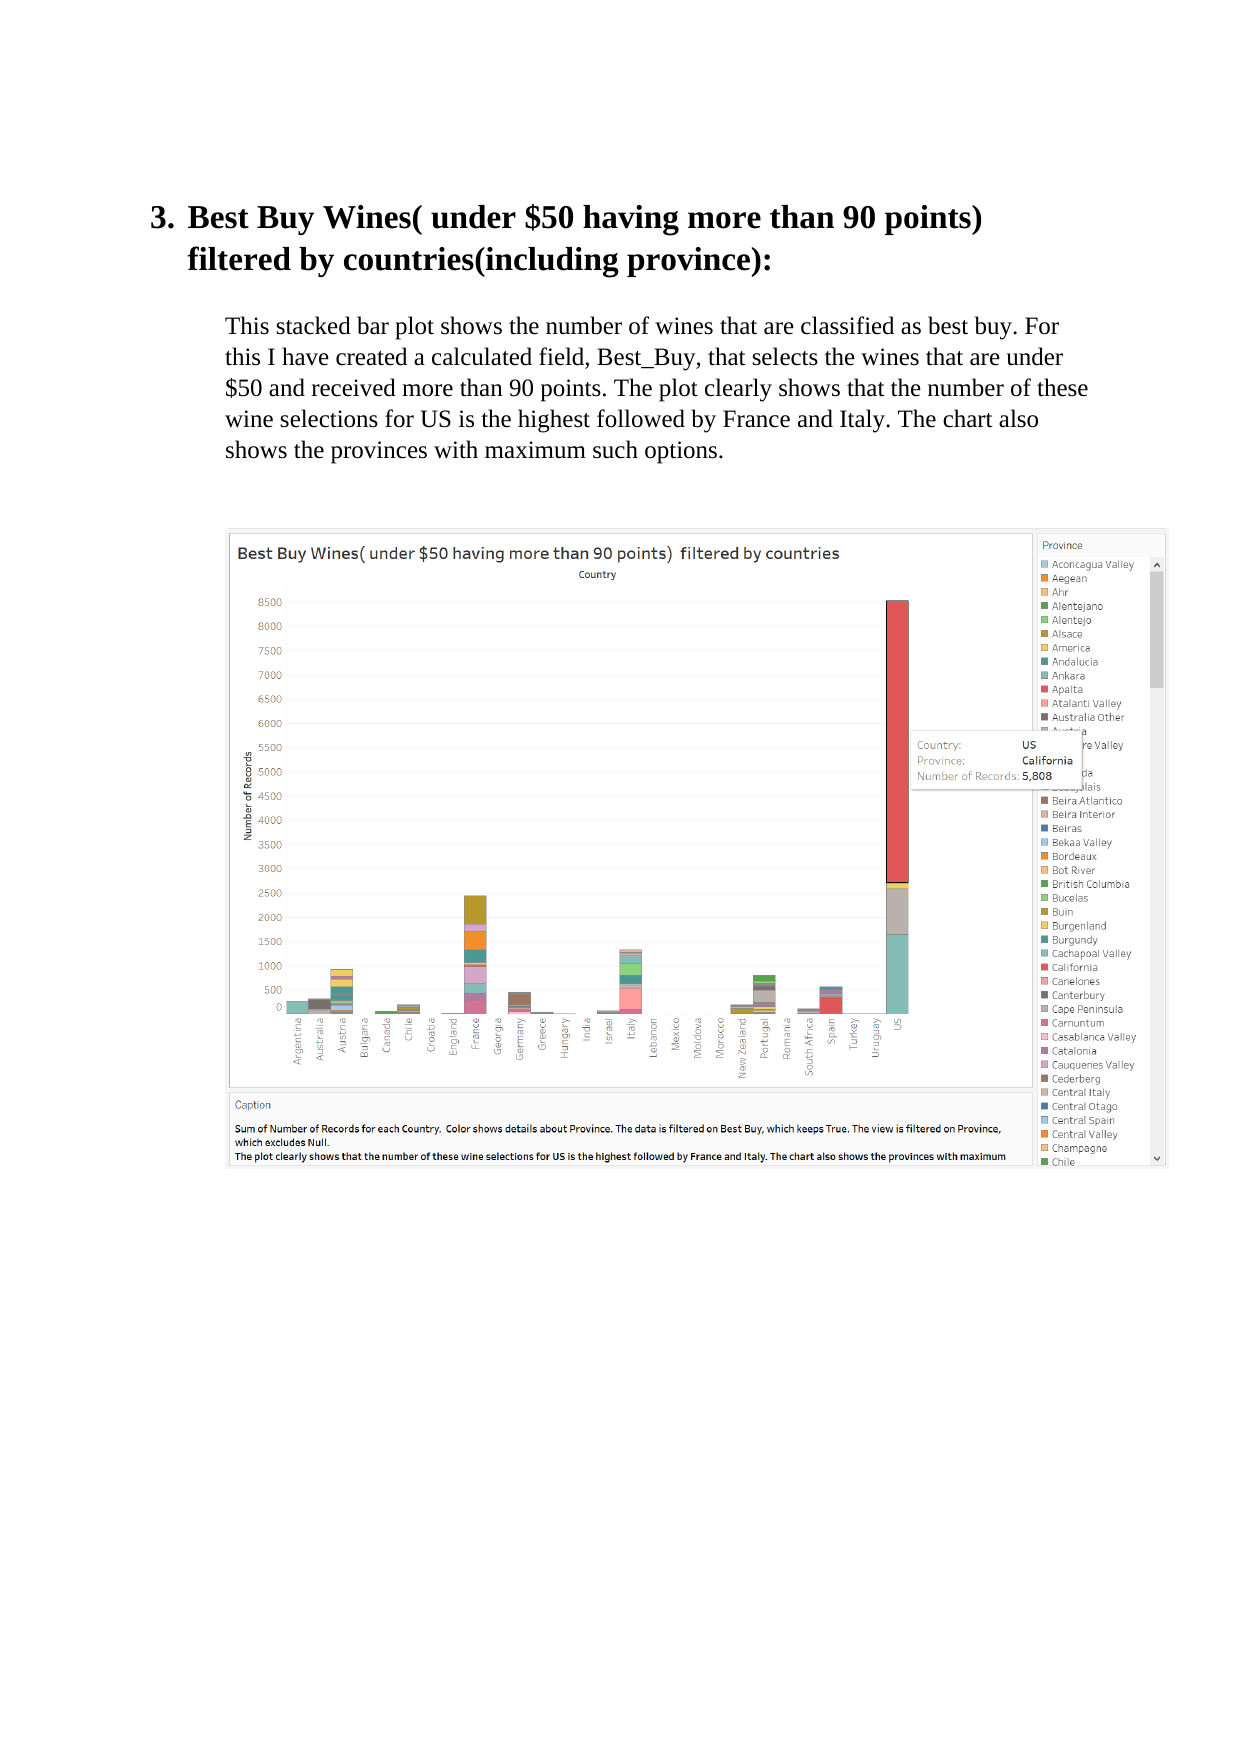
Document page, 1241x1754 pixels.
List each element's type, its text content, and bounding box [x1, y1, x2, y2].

list Best Buy Wines( under $50 having more than 90 points) filtered by countries(including province): [150, 198, 1090, 277]
picture [225, 528, 1169, 1169]
list This stacked bar plot shows the number of wines that are classified as best buy. For this I have created a calculated field, Best_Buy, that selects the wines that are under $50 and received more than 90 points. The plot clearly shows that the number of these wine selections for US is the highest followed by France and Italy. The chart also shows the provinces with maximum such options. [225, 311, 1090, 464]
